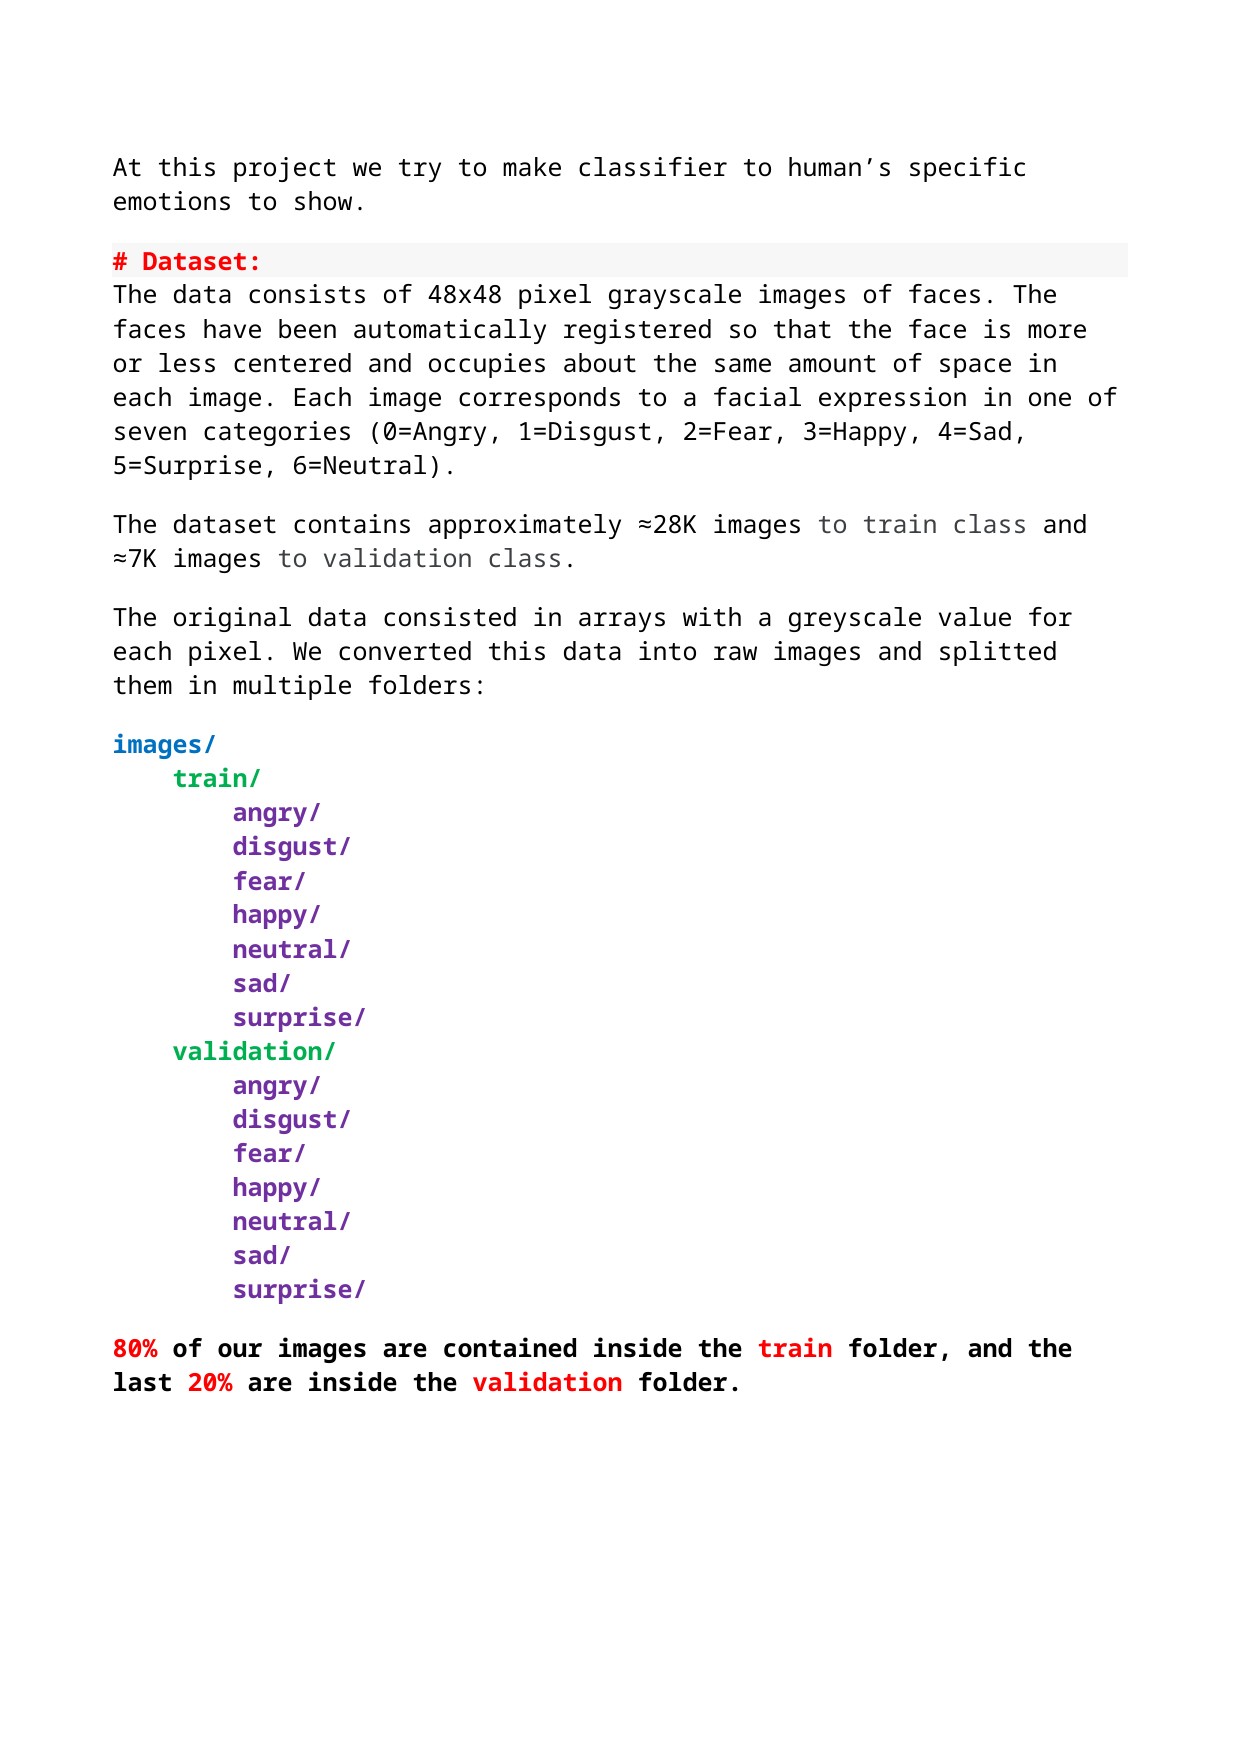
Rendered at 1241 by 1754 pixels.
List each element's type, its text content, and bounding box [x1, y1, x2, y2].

text The data consists of 48x48 pixel grayscale images of faces. The faces have been automatically registered so that the face is more or less centered and occupies about the same amount of space in each image. Each image corresponds to a facial expression in one of seven categories (0=Angry, 1=Disgust, 2=Fear, 3=Happy, 4=Sad, 5=Surprise, 6=Neutral). [112, 277, 1128, 482]
text # Dataset: [112, 243, 1128, 277]
text images/ train/ angry/ disgust/ fear/ happy/ neutral/ sad/ surprise/ validation/ angry/ disgust/ fear/ happy/ neutral/ sad/ surprise/ [112, 727, 1128, 1306]
text 80% of our images are contained inside the train folder, and the last 20% are inside the validation folder. [112, 1331, 1128, 1399]
text At this project we try to make classifier to human’s specific emotions to show. [112, 150, 1128, 218]
text The original data consisted in arrays with a greyscale value for each pixel. We converted this data into raw images and splitted them in multiple folders: [112, 600, 1128, 702]
text The dataset contains approximately ≈28K images to train class and ≈7K images to validation class. [112, 507, 1128, 575]
